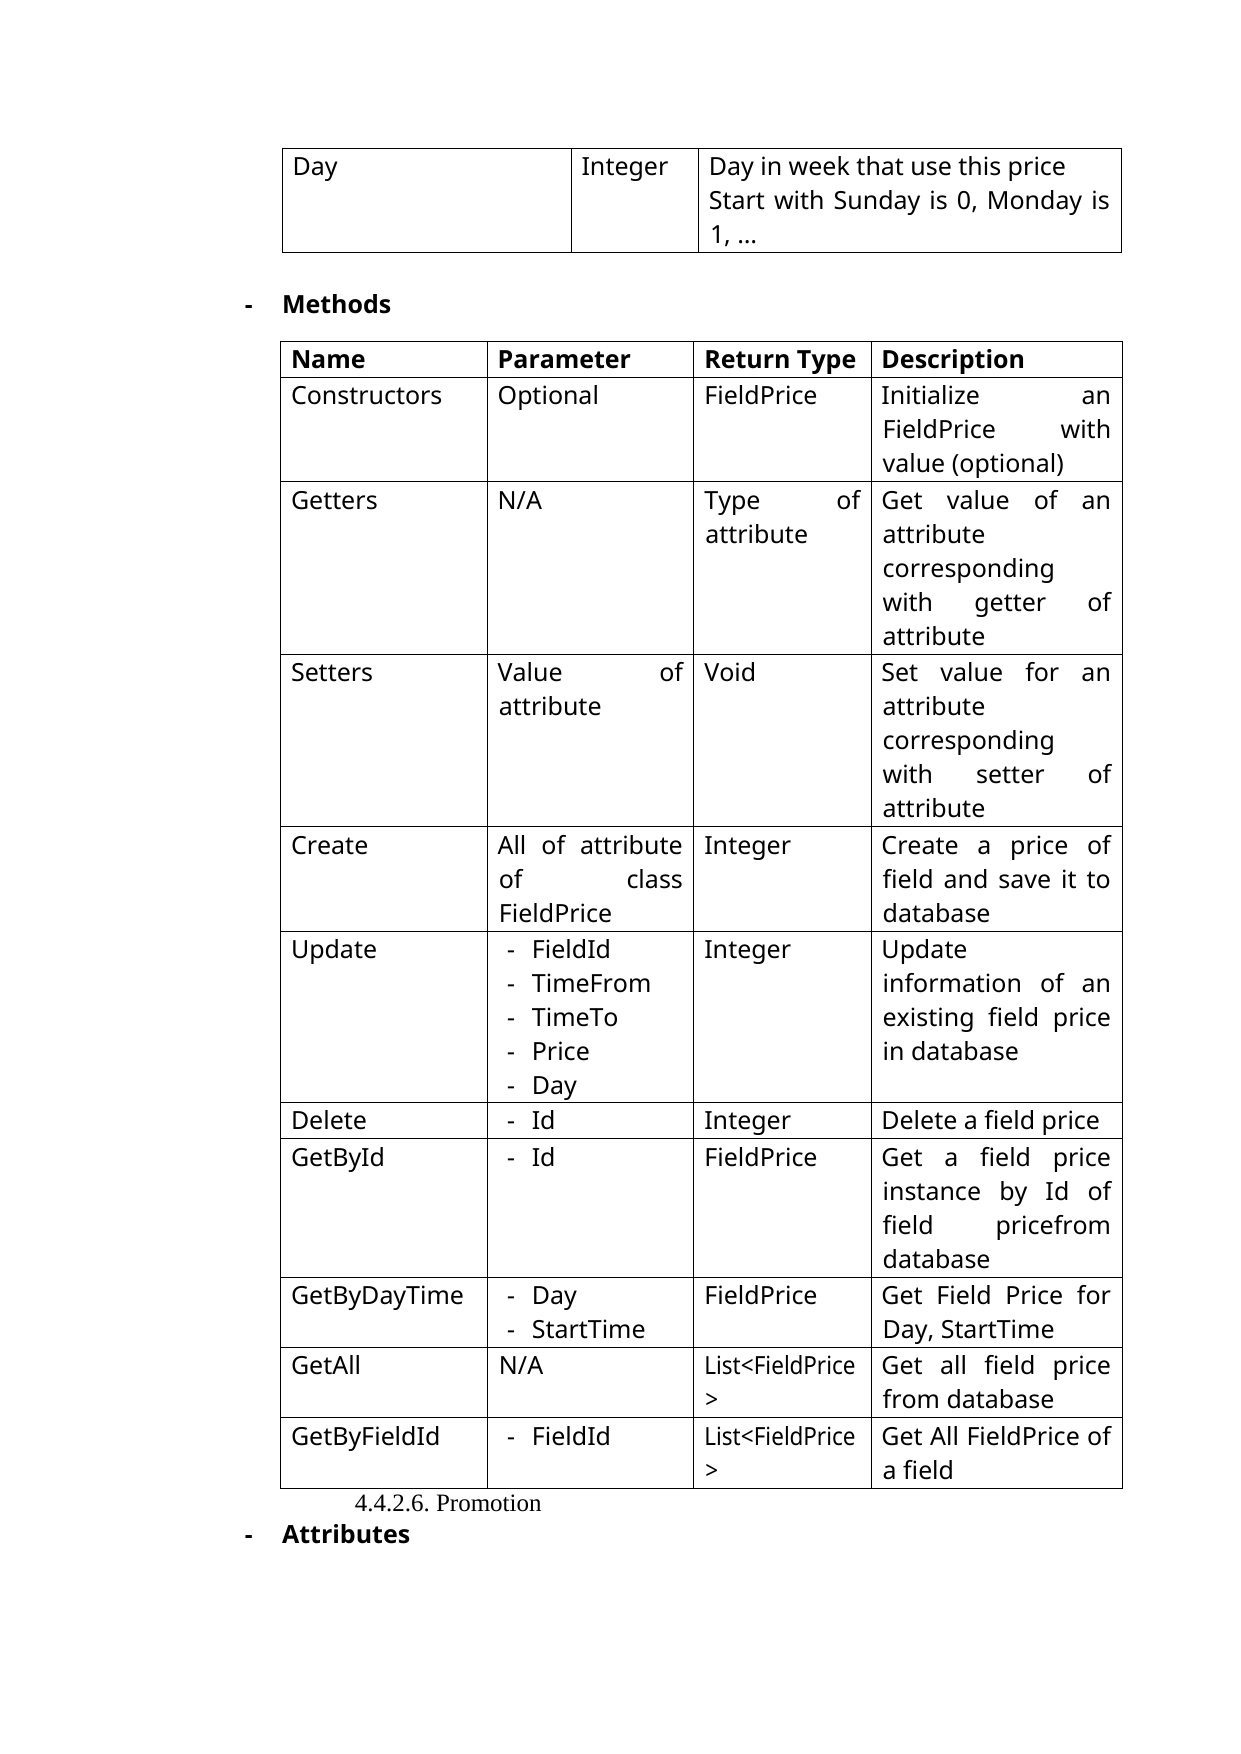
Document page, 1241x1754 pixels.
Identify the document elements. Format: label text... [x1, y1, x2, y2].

table_cell Value of attribute [488, 655, 693, 826]
table_cell Get value of an attribute corresponding with getter of attribute [872, 482, 1122, 654]
table_cell Get a field price instance by Id of field pricefrom database [872, 1139, 1122, 1277]
table_cell FieldPrice [694, 1139, 871, 1277]
table_header Description [872, 342, 1122, 377]
table_cell Type of attribute [694, 482, 871, 654]
table_cell Day [283, 149, 571, 252]
table_header Name [281, 342, 487, 377]
table_cell Day StartTime [488, 1278, 693, 1347]
table_cell Getters [281, 482, 487, 654]
table_cell GetAll [281, 1348, 487, 1417]
subtitle Promotion [354, 1489, 1122, 1517]
table_cell GetByDayTime [281, 1278, 487, 1347]
table_cell Void [694, 655, 871, 826]
table_cell Update [281, 932, 487, 1102]
table_cell FieldPrice [694, 378, 871, 481]
table_cell Delete a field price [872, 1103, 1122, 1138]
table_cell Get Field Price for Day, StartTime [872, 1278, 1122, 1347]
table_cell Create [281, 827, 487, 931]
table_cell FieldId TimeFrom TimeTo Price Day [488, 932, 693, 1102]
table_cell List<FieldPrice> [694, 1418, 871, 1488]
table_cell List<FieldPrice> [694, 1348, 871, 1417]
table_cell Constructors [281, 378, 487, 481]
table_cell Integer [694, 1103, 871, 1138]
table_cell Id [488, 1103, 693, 1138]
table_cell GetById [281, 1139, 487, 1277]
table_cell Delete [281, 1103, 487, 1138]
table_cell Get All FieldPrice of a field [872, 1418, 1122, 1488]
table_cell Set value for an attribute corresponding with setter of attribute [872, 655, 1122, 826]
table_cell Optional [488, 378, 693, 481]
table_cell Initialize an FieldPrice with value (optional) [872, 378, 1122, 481]
table_cell Id [488, 1139, 693, 1277]
table_cell FieldId [488, 1418, 693, 1488]
table_cell Integer [694, 827, 871, 931]
table_cell Day in week that use this price Start with Sunday is 0, Monday is 1, … [699, 149, 1121, 252]
table_cell N/A [488, 1348, 693, 1417]
table_header Parameter [488, 342, 693, 377]
list Attributes [244, 1517, 1122, 1551]
table_header Return Type [694, 342, 871, 377]
table_cell All of attribute of class FieldPrice [488, 827, 693, 931]
list Methods [244, 287, 1122, 321]
table_cell Integer [572, 149, 698, 252]
table_cell Setters [281, 655, 487, 826]
table_cell Update information of an existing field price in database [872, 932, 1122, 1102]
table_cell FieldPrice [694, 1278, 871, 1347]
table_cell N/A [488, 482, 693, 654]
table_cell Get all field price from database [872, 1348, 1122, 1417]
table_cell Integer [694, 932, 871, 1102]
table_cell Create a price of field and save it to database [872, 827, 1122, 931]
table_cell GetByFieldId [281, 1418, 487, 1488]
